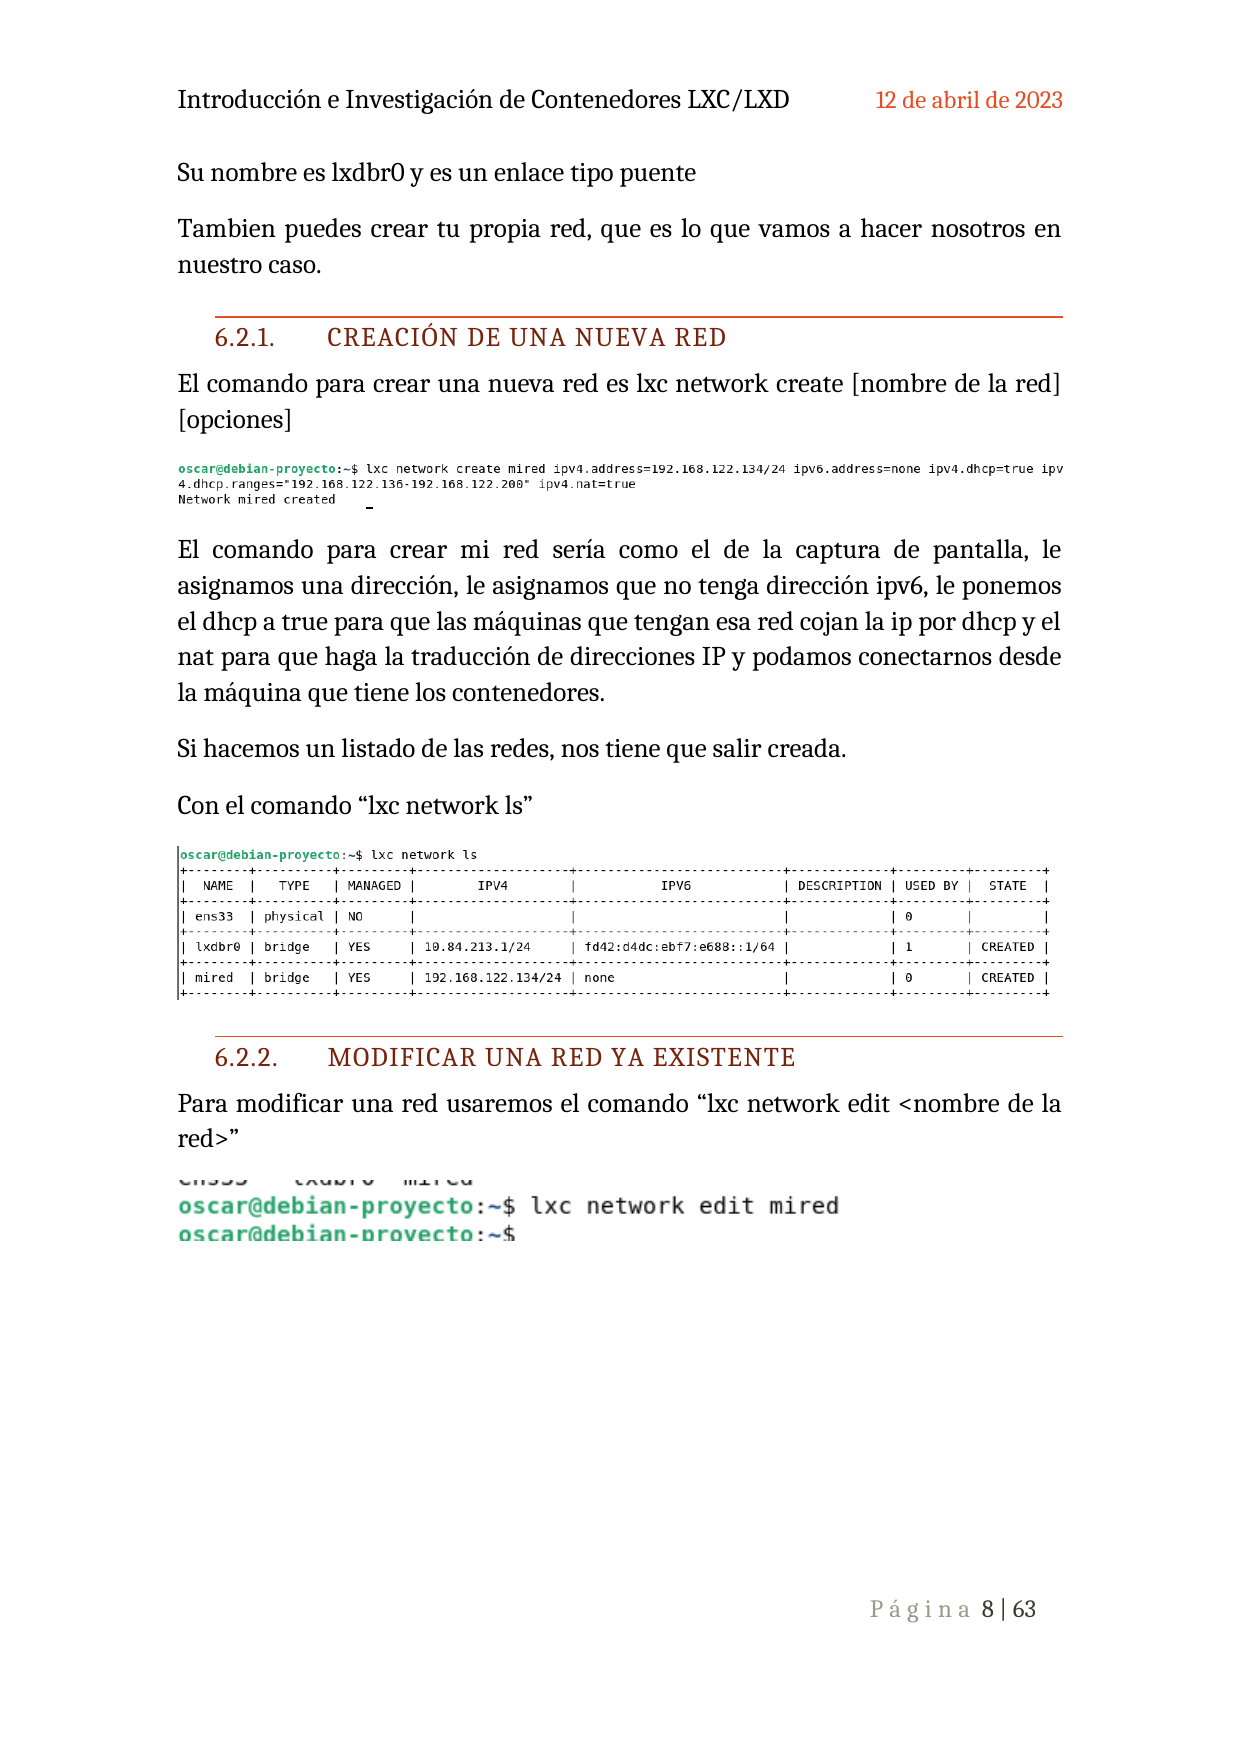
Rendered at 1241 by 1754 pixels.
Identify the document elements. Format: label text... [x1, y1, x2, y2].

subtitle Modificar una red ya existente [215, 1037, 1063, 1073]
picture [177, 1180, 865, 1241]
text Su nombre es lxdbr0 y es un enlace tipo puente [177, 157, 1063, 188]
text El comando para crear una nueva red es lxc network create [nombre de la red] [opciones] [177, 368, 1063, 435]
subtitle Creación de una nueva red [215, 318, 1063, 353]
text El comando para crear mi red sería como el de la captura de pantalla, le asignamos una dirección, le asignamos que no tenga dirección ipv6, le ponemos el dhcp a true para que las máquinas que tengan esa red cojan la ip por dhcp y el nat para que haga la traducción de direcciones IP y podamos conectarnos desde la máquina que tiene los contenedores. [177, 534, 1063, 708]
text Tambien puedes crear tu propia red, que es lo que vamos a hacer nosotros en nuestro caso. [177, 213, 1063, 280]
text Si hacemos un listado de las redes, nos tiene que salir creada. [177, 733, 1063, 765]
picture [177, 460, 1063, 509]
text Con el comando “lxc network ls” [177, 790, 1063, 821]
text Para modificar una red usaremos el comando “lxc network edit <nombre de la red>” [177, 1088, 1063, 1154]
picture [177, 846, 1063, 1000]
